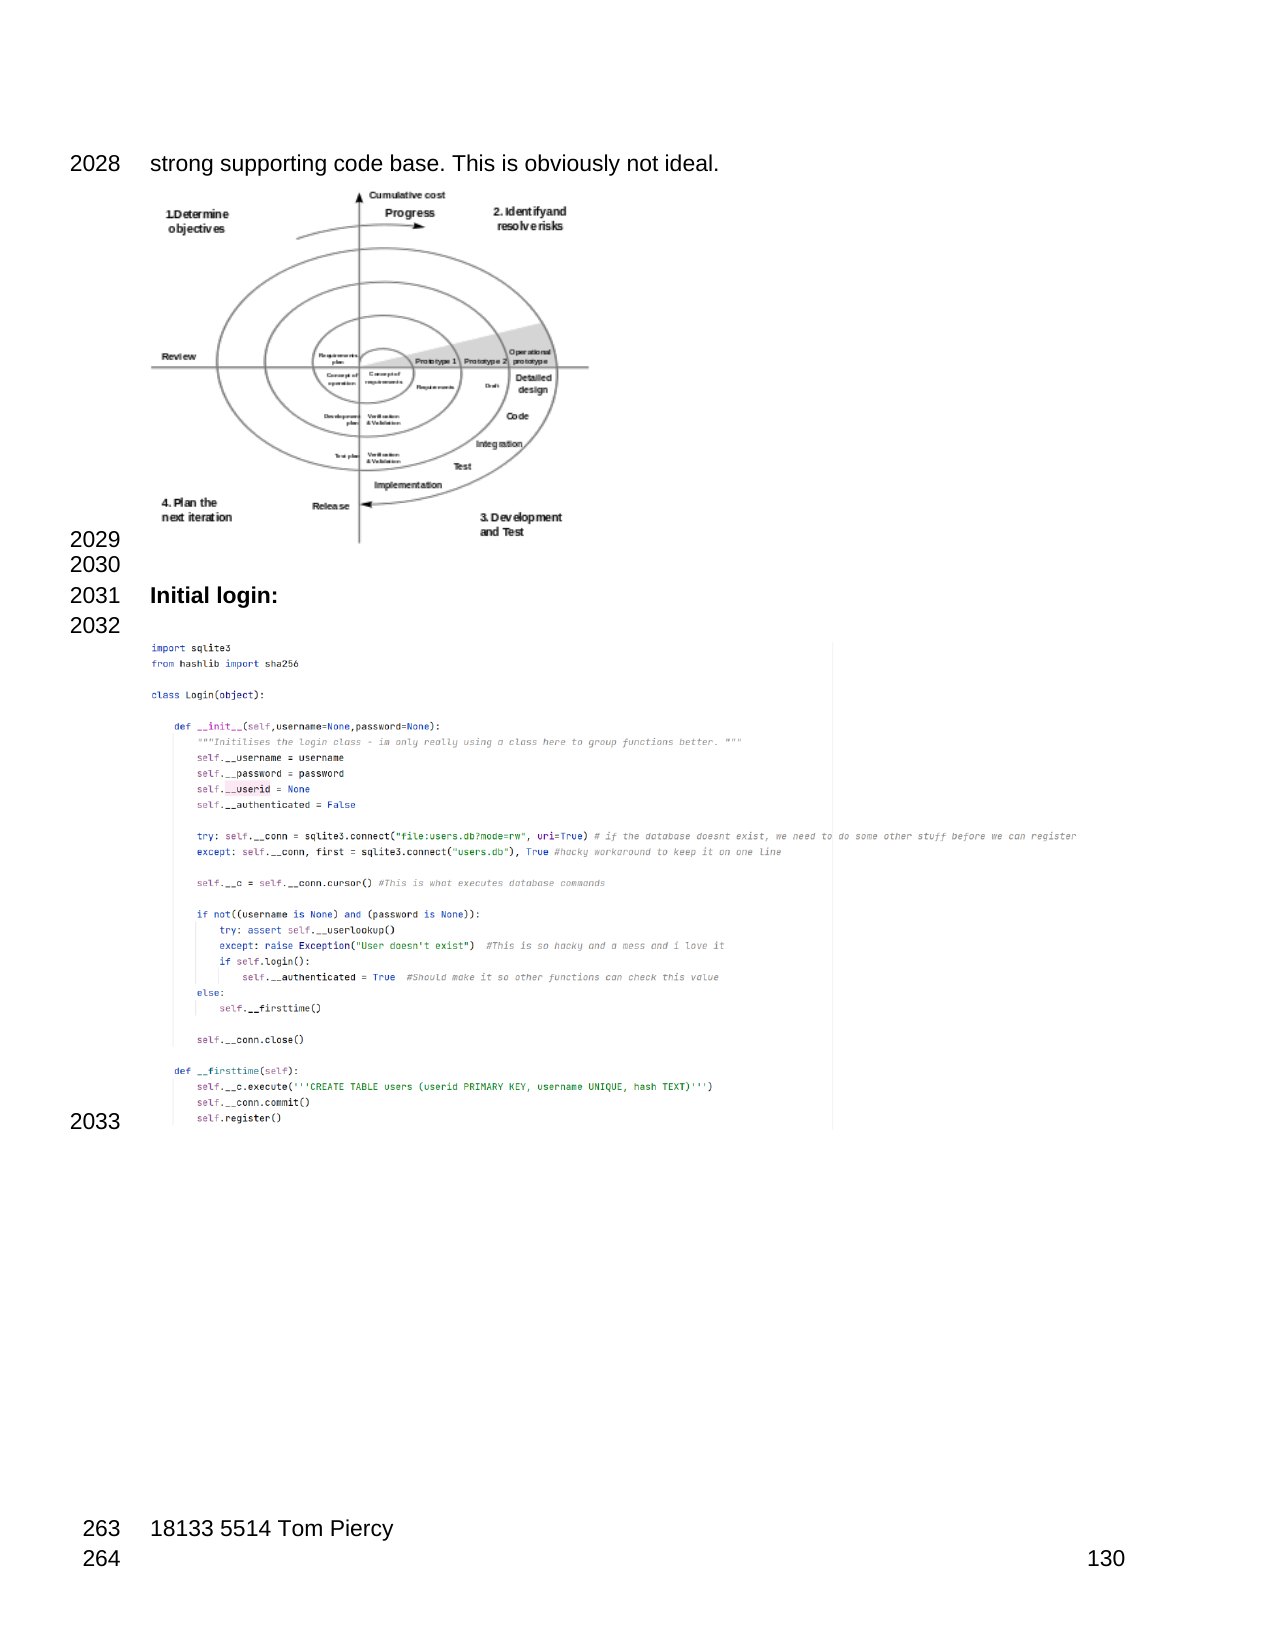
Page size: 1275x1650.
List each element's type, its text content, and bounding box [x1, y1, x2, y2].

picture [150, 180, 590, 548]
text Initial login: [150, 582, 1125, 608]
picture [150, 642, 1124, 1130]
